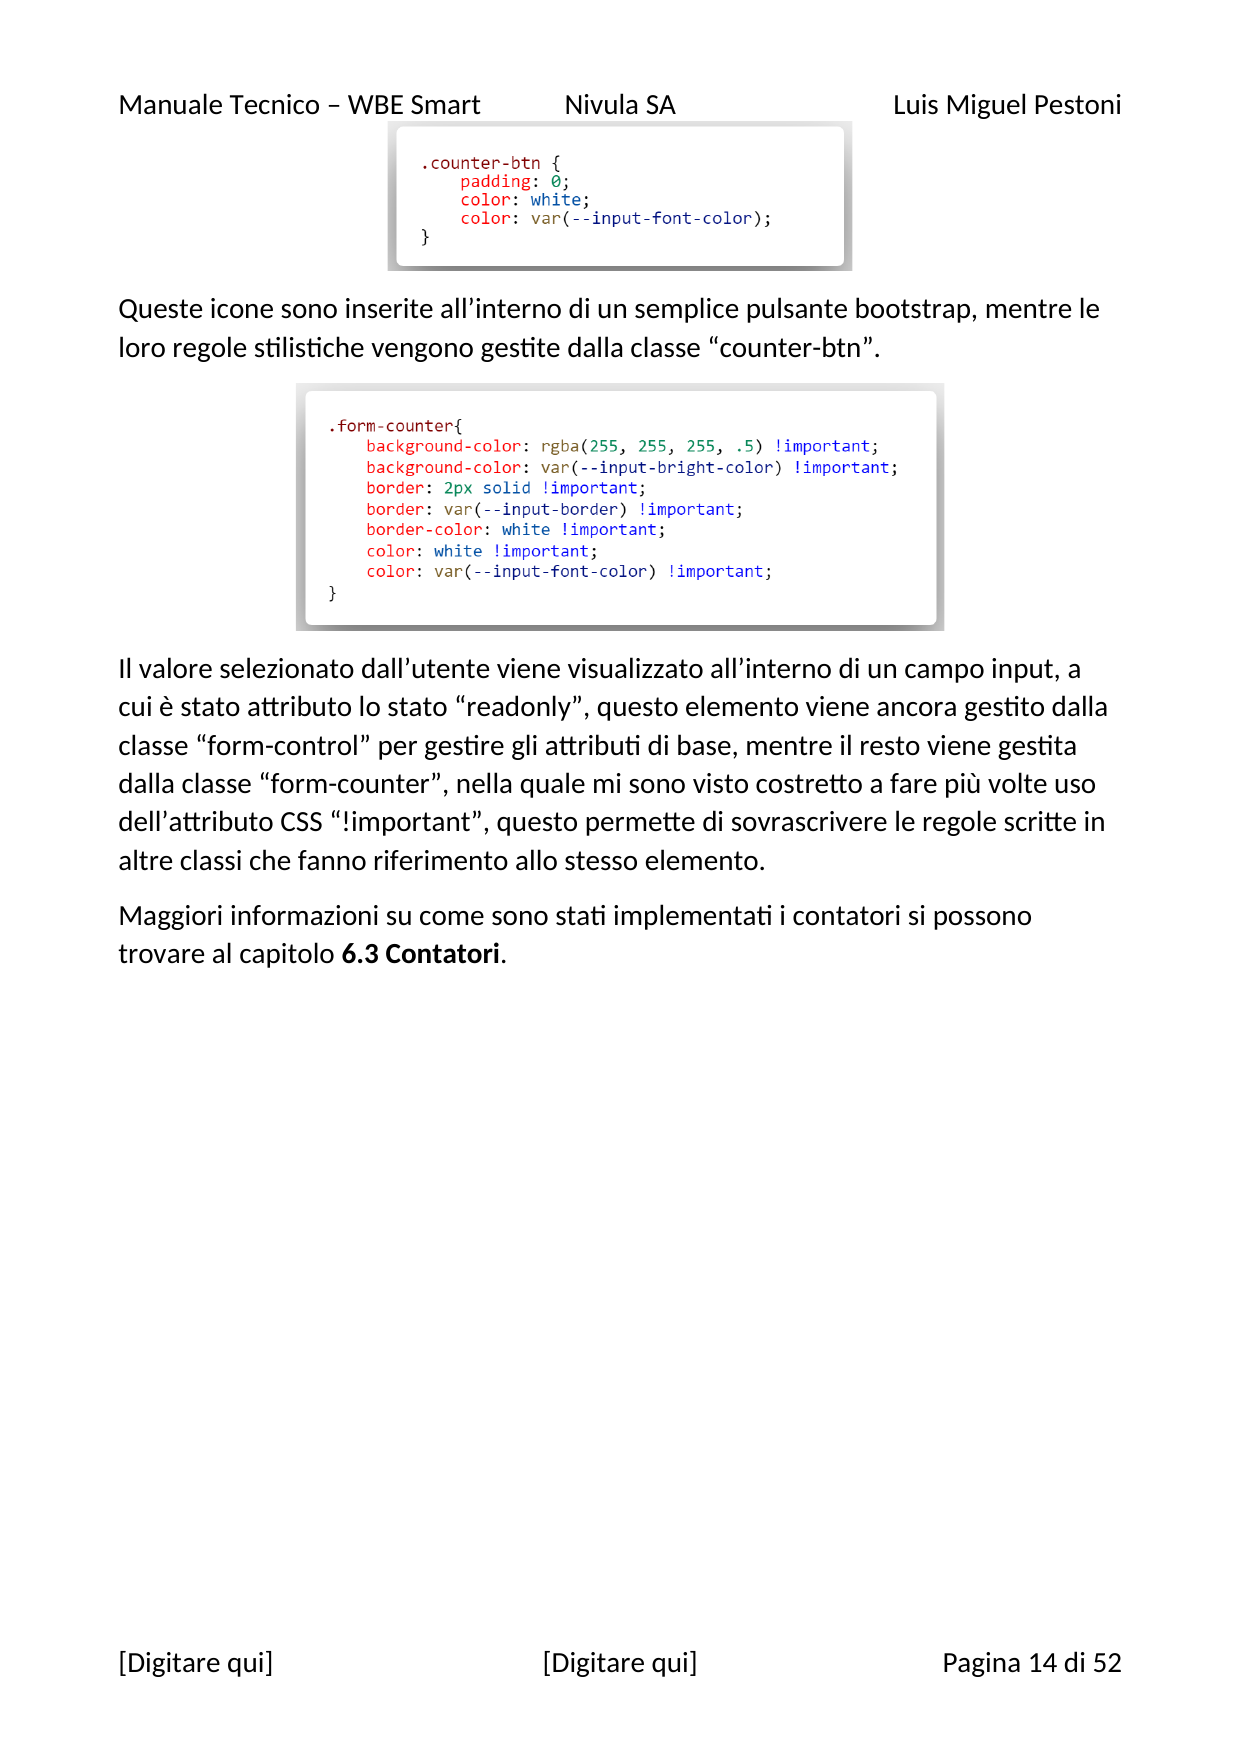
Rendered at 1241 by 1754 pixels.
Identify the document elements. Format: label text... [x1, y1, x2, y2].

picture [295, 383, 945, 631]
text Il valore selezionato dall’utente viene visualizzato all’interno di un campo input, a cui è stato attributo lo stato “readonly”, questo elemento viene ancora gestito dalla classe “form-control” per gestire gli attributi di base, mentre il resto viene gestita dalla classe “form-counter”, nella quale mi sono visto costretto a fare più volte uso dell’attributo CSS “!important”, questo permette di sovrascrivere le regole scritte in altre classi che fanno riferimento allo stesso elemento. [118, 650, 1122, 877]
picture [387, 121, 853, 271]
text Maggiori informazioni su come sono stati implementati i contatori si possono trovare al capitolo 5.3 Contatori. [118, 897, 1122, 971]
text Queste icone sono inserite all’interno di un semplice pulsante bootstrap, mentre le loro regole stilistiche vengono gestite dalla classe “counter-btn”. [118, 290, 1122, 364]
